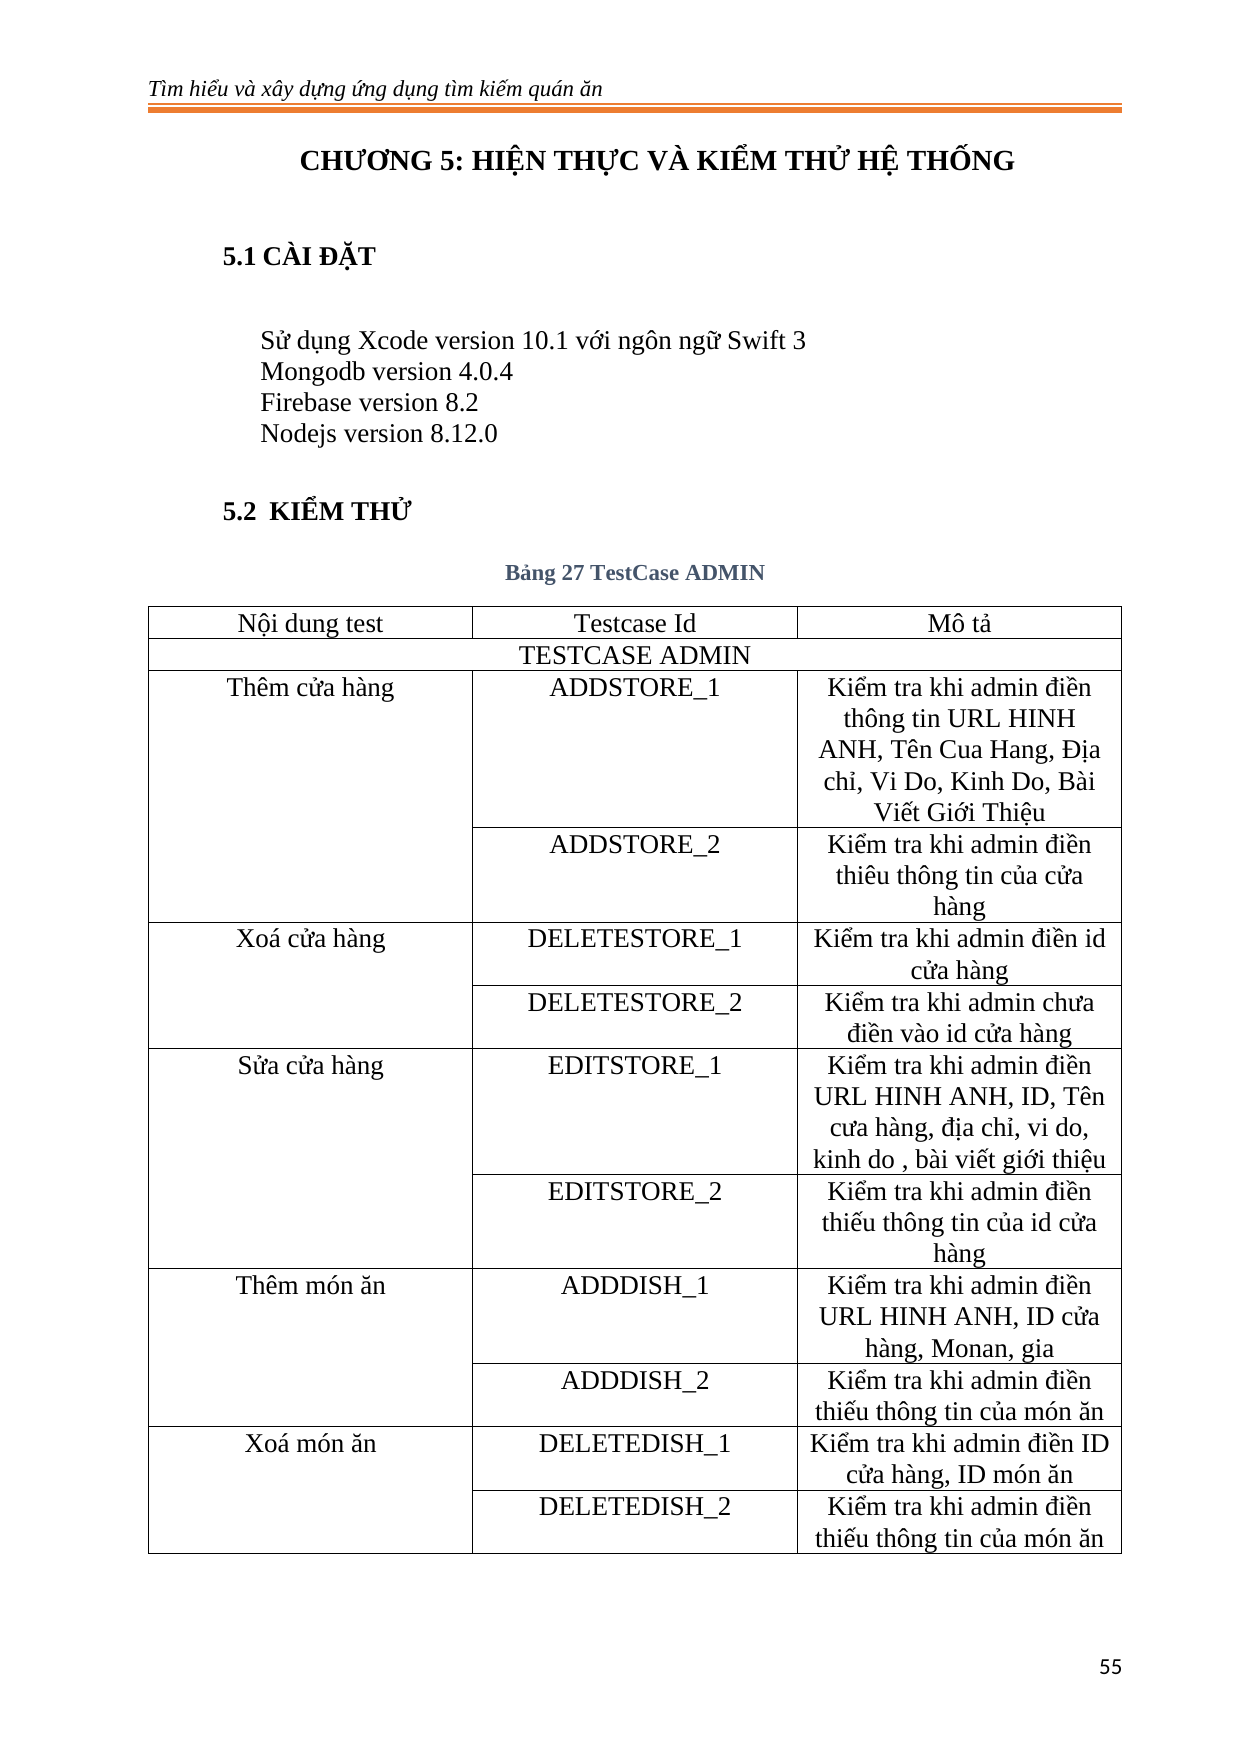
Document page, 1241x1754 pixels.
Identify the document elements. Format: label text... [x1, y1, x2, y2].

table_header Testcase Id [473, 607, 797, 638]
table_cell Kiểm tra khi admin điền URL HINH ANH, ID, Tên cưa hàng, địa chỉ, vi do, kinh do , bài viết giới thiệu [798, 1049, 1121, 1174]
table_cell Thêm cửa hàng [149, 671, 472, 922]
table_cell Thêm món ăn [149, 1269, 472, 1426]
table_cell Kiểm tra khi admin điền thiêu thông tin của cửa hàng [798, 828, 1121, 922]
text Sử dụng Xcode version 10.1 với ngôn ngữ Swift 3 [260, 324, 1122, 355]
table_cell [798, 1364, 1121, 1426]
table_cell DELETEDISH_1 [473, 1427, 797, 1489]
subtitle CHƯƠNG 5: HIỆN THỰC VÀ KIỂM THỬ HỆ THỐNG [193, 143, 1122, 177]
text Nodejs version 8.12.0 [260, 418, 1122, 449]
text Bảng 27 TestCase ADMIN [148, 559, 1122, 585]
table_cell Kiểm tra khi admin chưa điền vào id cửa hàng [798, 986, 1121, 1048]
table_cell Xoá món ăn [149, 1427, 472, 1553]
table_cell DELETEDISH_2 [473, 1491, 797, 1553]
table_cell Kiểm tra khi admin điền id cửa hàng [798, 923, 1121, 985]
table_cell Kiểm tra khi admin điền ID cửa hàng, ID món ăn [798, 1427, 1121, 1489]
list CÀI ĐẶT [223, 240, 1122, 271]
table_cell Xoá cửa hàng [149, 923, 472, 1048]
table_cell DELETESTORE_2 [473, 986, 797, 1048]
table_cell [798, 1491, 1121, 1553]
table_cell Kiểm tra khi admin điền URL HINH ANH, ID cửa hàng, Monan, gia [798, 1269, 1121, 1363]
table_cell Kiểm tra khi admin điền thiếu thông tin của id cửa hàng [798, 1175, 1121, 1268]
table_cell EDITSTORE_2 [473, 1175, 797, 1268]
table_cell Kiểm tra khi admin điền thông tin URL HINH ANH, Tên Cua Hang, Địa chỉ, Vi Do, Kinh Do, Bài Viết Giới Thiệu [798, 671, 1121, 827]
table_cell TESTCASE ADMIN [149, 639, 1121, 670]
list KIỂM THỬ [223, 495, 1122, 527]
table_cell ADDSTORE_1 [473, 671, 797, 827]
text Firebase version 8.2 [260, 386, 1122, 418]
table_cell ADDSTORE_2 [473, 828, 797, 922]
table_cell EDITSTORE_1 [473, 1049, 797, 1174]
table_header Mô tả [798, 607, 1121, 638]
text Mongodb version 4.0.4 [260, 355, 1122, 386]
table_cell ADDDISH_1 [473, 1269, 797, 1363]
table_header Nội dung test [149, 607, 472, 638]
table_cell DELETESTORE_1 [473, 923, 797, 985]
table_cell ADDDISH_2 [473, 1364, 797, 1426]
table_cell Sửa cửa hàng [149, 1049, 472, 1268]
